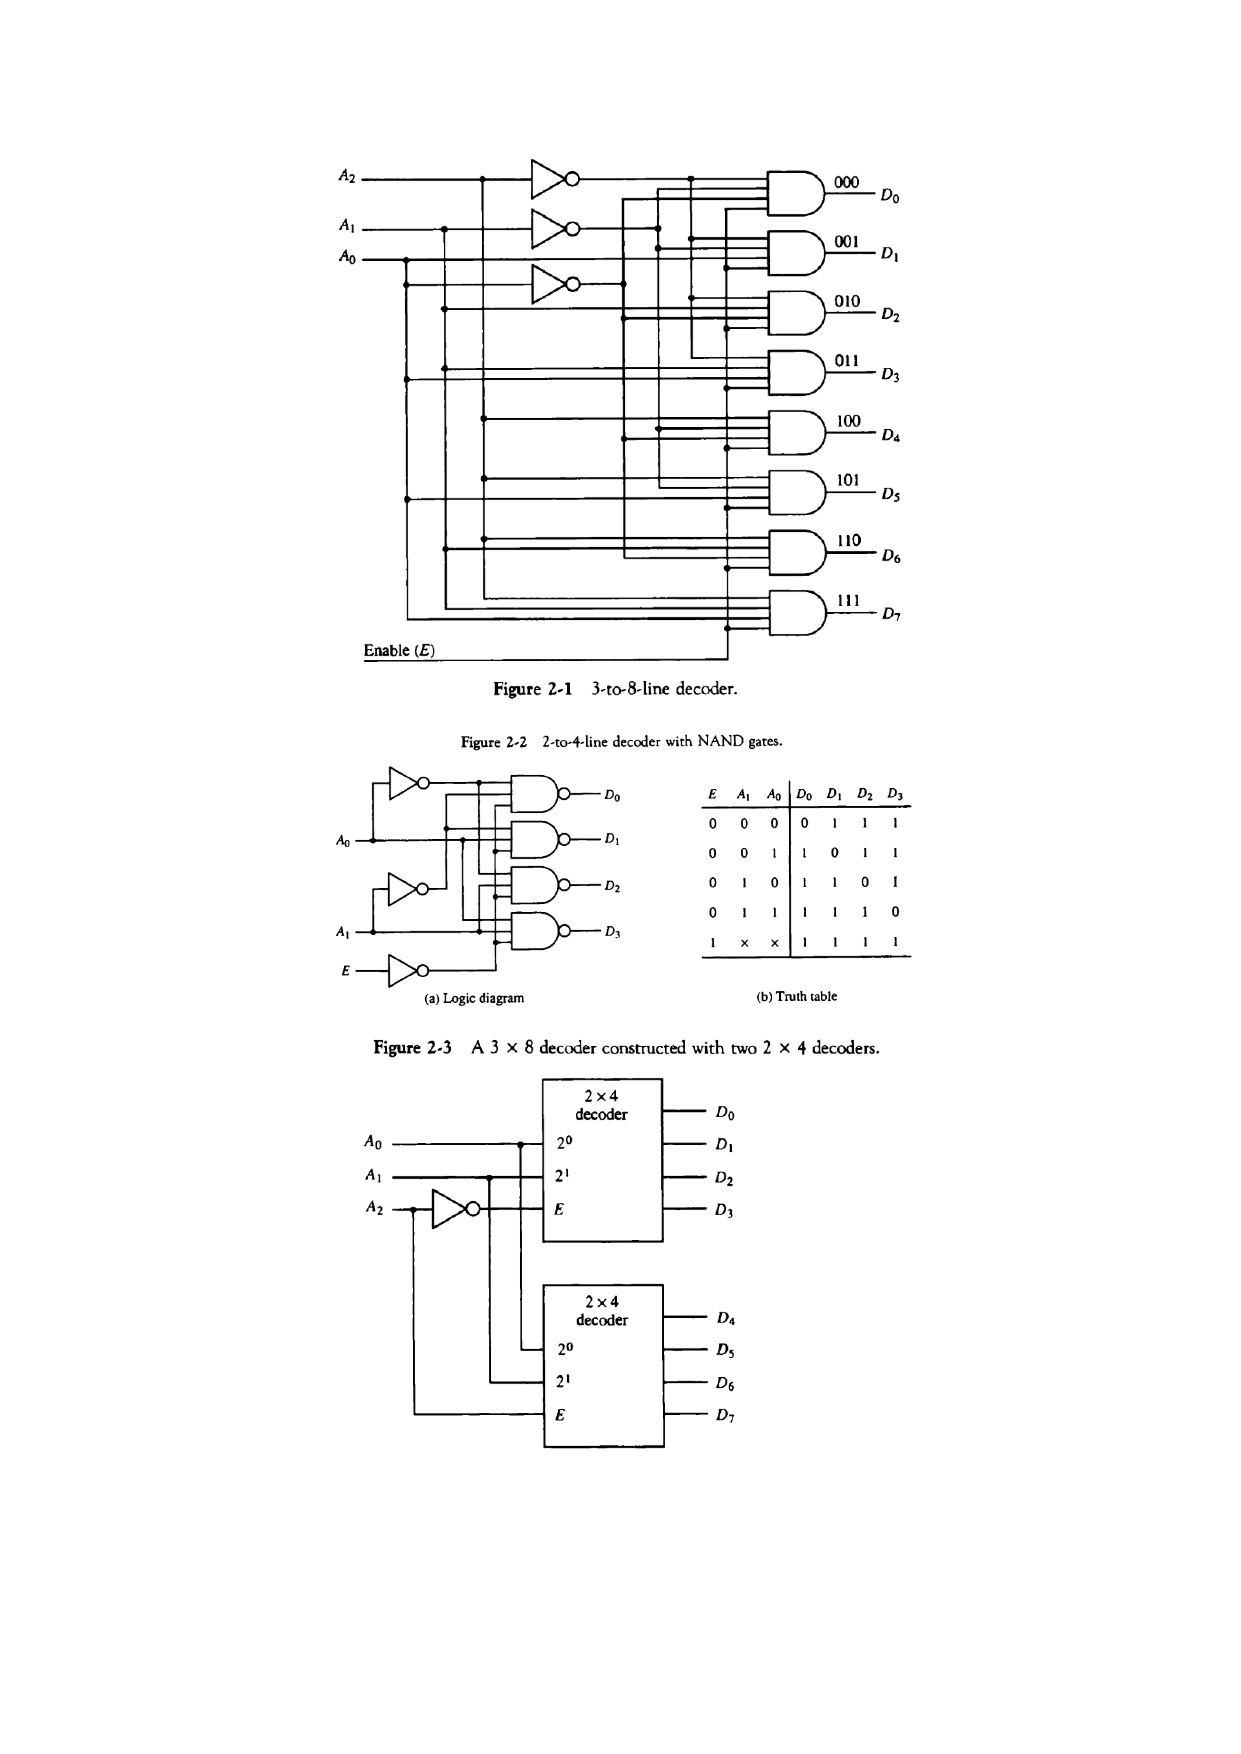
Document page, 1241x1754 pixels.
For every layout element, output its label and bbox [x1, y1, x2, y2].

picture [355, 1033, 885, 1455]
picture [320, 724, 920, 1013]
picture [328, 150, 912, 704]
